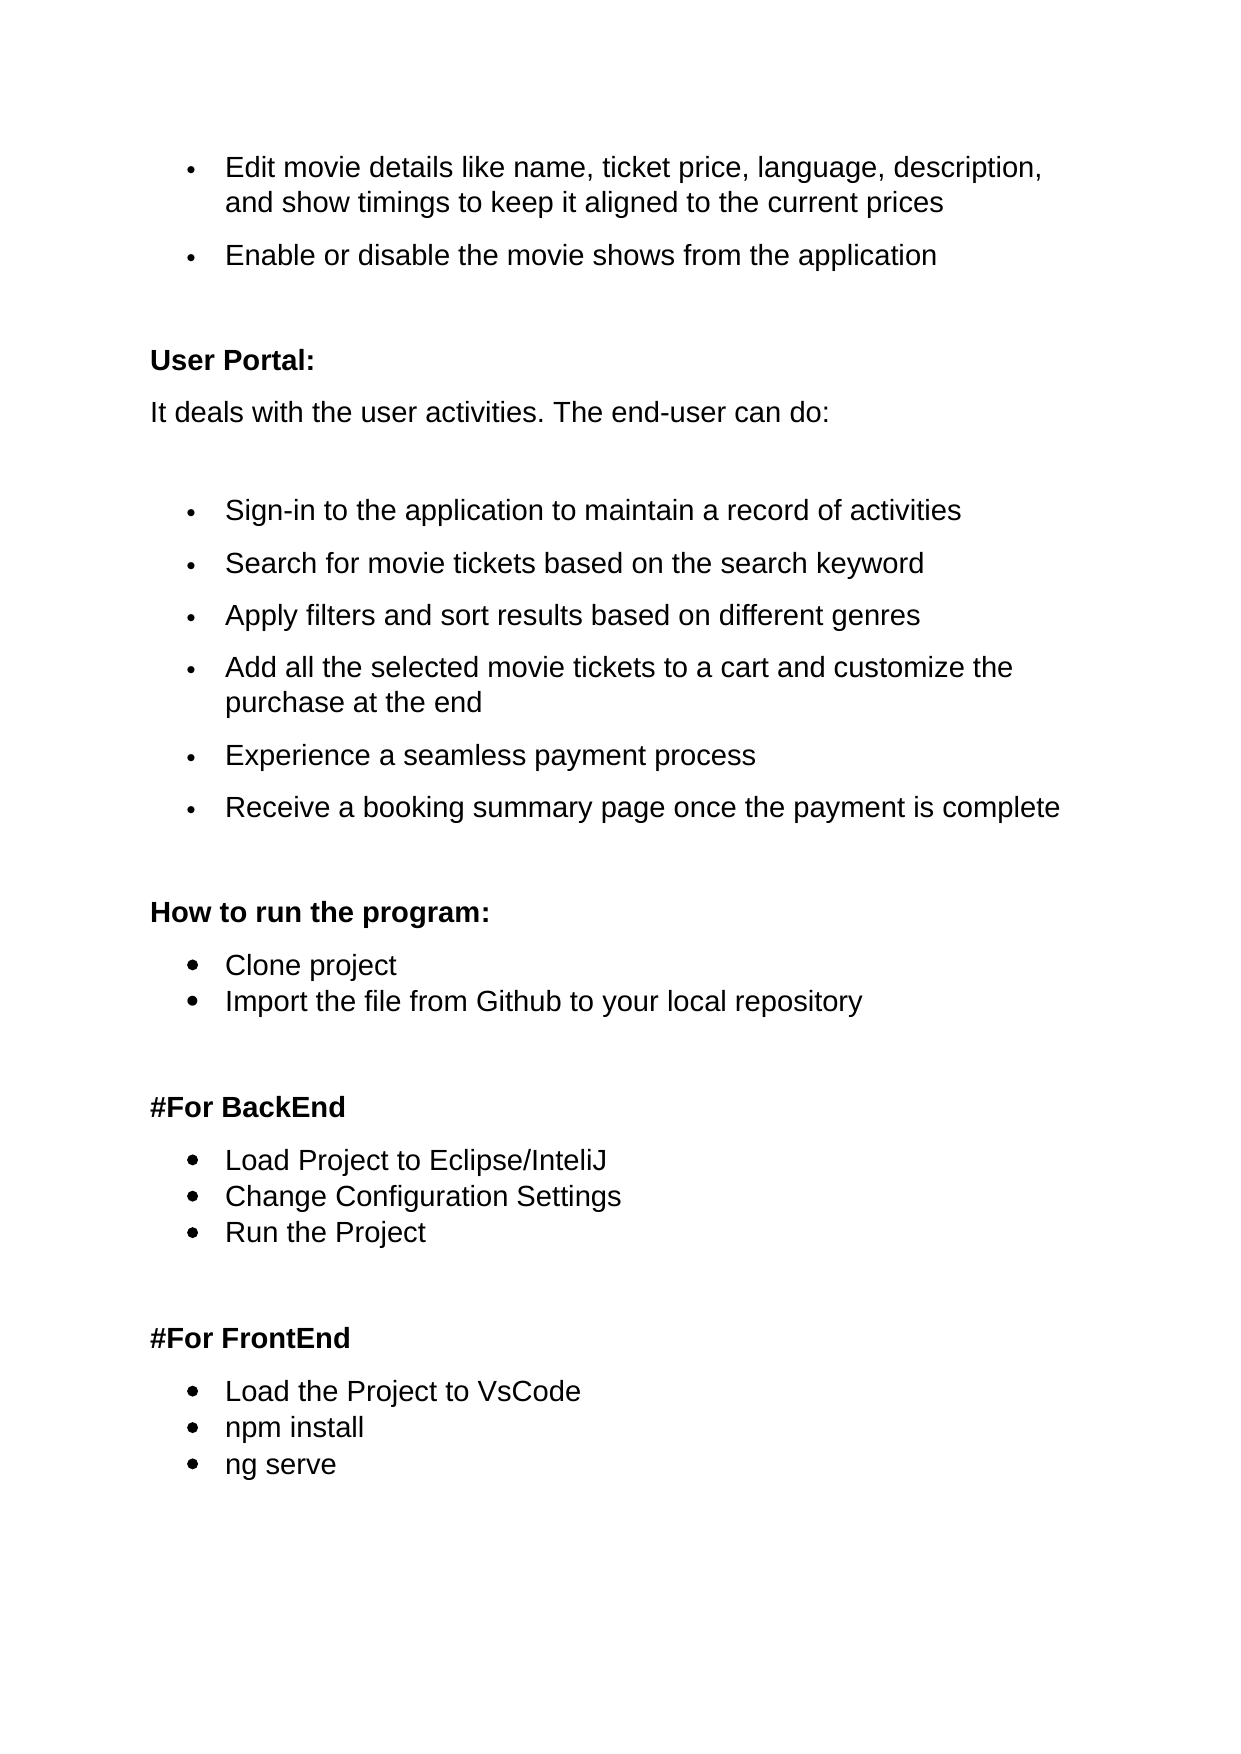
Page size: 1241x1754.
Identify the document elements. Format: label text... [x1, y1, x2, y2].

list Import the file from Github to your local repository [187, 984, 1090, 1018]
list npm install [187, 1410, 1090, 1444]
list Receive a booking summary page once the payment is complete [187, 790, 1090, 823]
list Sign-in to the application to maintain a record of activities [187, 493, 1090, 527]
text It deals with the user activities. The end-user can do: [150, 396, 1090, 429]
list Clone project [187, 948, 1090, 981]
text #For FrontEnd [150, 1321, 1090, 1355]
list Change Configuration Settings [187, 1179, 1090, 1213]
list Search for movie tickets based on the search keyword [187, 546, 1090, 579]
text User Portal: [150, 343, 1090, 376]
list ng serve [187, 1447, 1090, 1481]
list Load the Project to VsCode [187, 1374, 1090, 1408]
list Enable or disable the movie shows from the application [187, 238, 1090, 271]
text How to run the program: [150, 895, 1090, 928]
list Apply filters and sort results based on different genres [187, 598, 1090, 631]
list Run the Project [187, 1215, 1090, 1249]
list Load Project to Eclipse/InteliJ [187, 1143, 1090, 1176]
text #For BackEnd [150, 1090, 1090, 1123]
list Experience a seamless payment process [187, 738, 1090, 771]
list Add all the selected movie tickets to a cart and customize the purchase at the end [187, 650, 1090, 719]
list Edit movie details like name, ticket price, language, description, and show timings to keep it aligned to the current prices [187, 150, 1090, 219]
